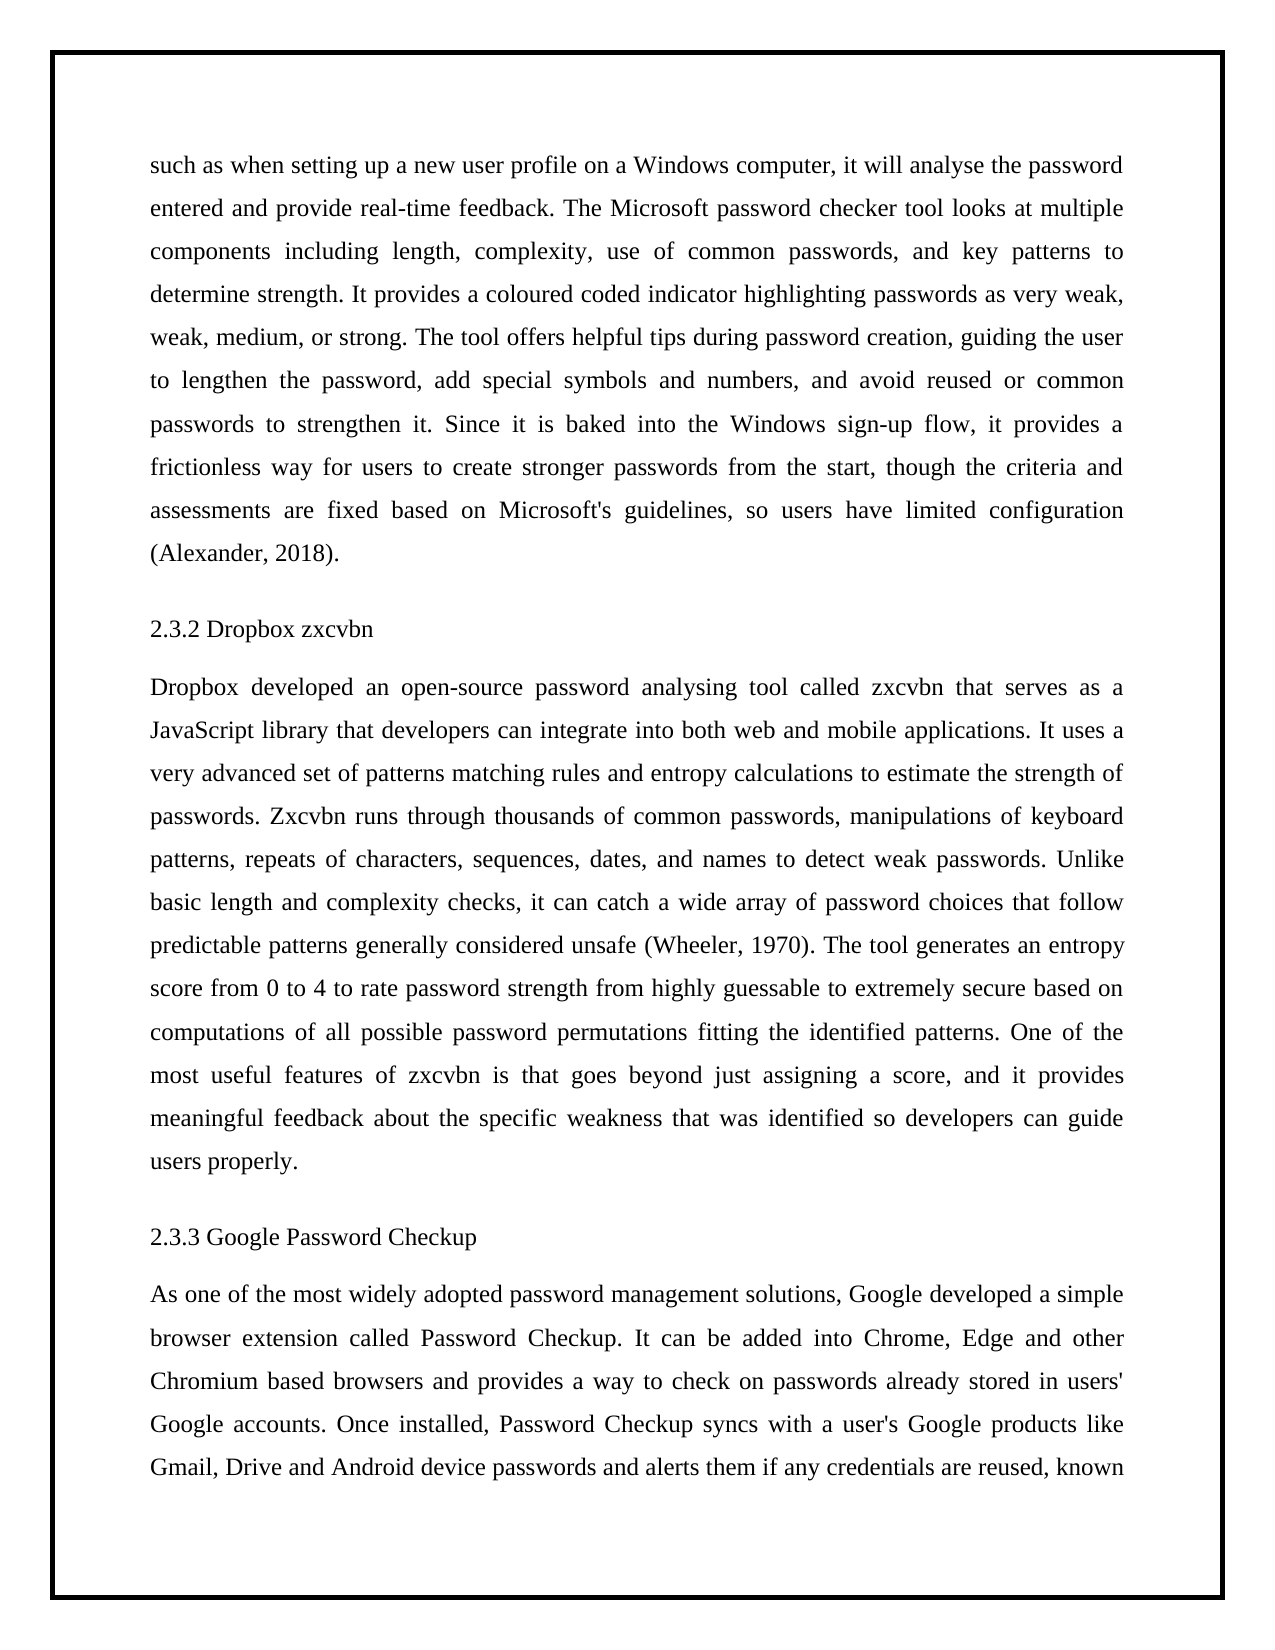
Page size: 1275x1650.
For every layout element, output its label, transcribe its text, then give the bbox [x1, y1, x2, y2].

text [150, 1279, 1125, 1481]
subtitle 2.3.2 Dropbox zxcvbn [150, 614, 1125, 643]
text Dropbox developed an open-source password analysing tool called zxcvbn that serves as a JavaScript library that developers can integrate into both web and mobile applications. It uses a very advanced set of patterns matching rules and entropy calculations to estimate the strength of passwords. Zxcvbn runs through thousands of common passwords, manipulations of keyboard patterns, repeats of characters, sequences, dates, and names to detect weak passwords. Unlike basic length and complexity checks, it can catch a wide array of password choices that follow predictable patterns generally considered unsafe (Wheeler, 1970). The tool generates an entropy score from 0 to 4 to rate password strength from highly guessable to extremely secure based on computations of all possible password permutations fitting the identified patterns. One of the most useful features of zxcvbn is that goes beyond just assigning a score, and it provides meaningful feedback about the specific weakness that was identified so developers can guide users properly. [150, 672, 1125, 1175]
subtitle 2.3.3 Google Password Checkup [150, 1222, 1125, 1251]
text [150, 150, 1125, 567]
